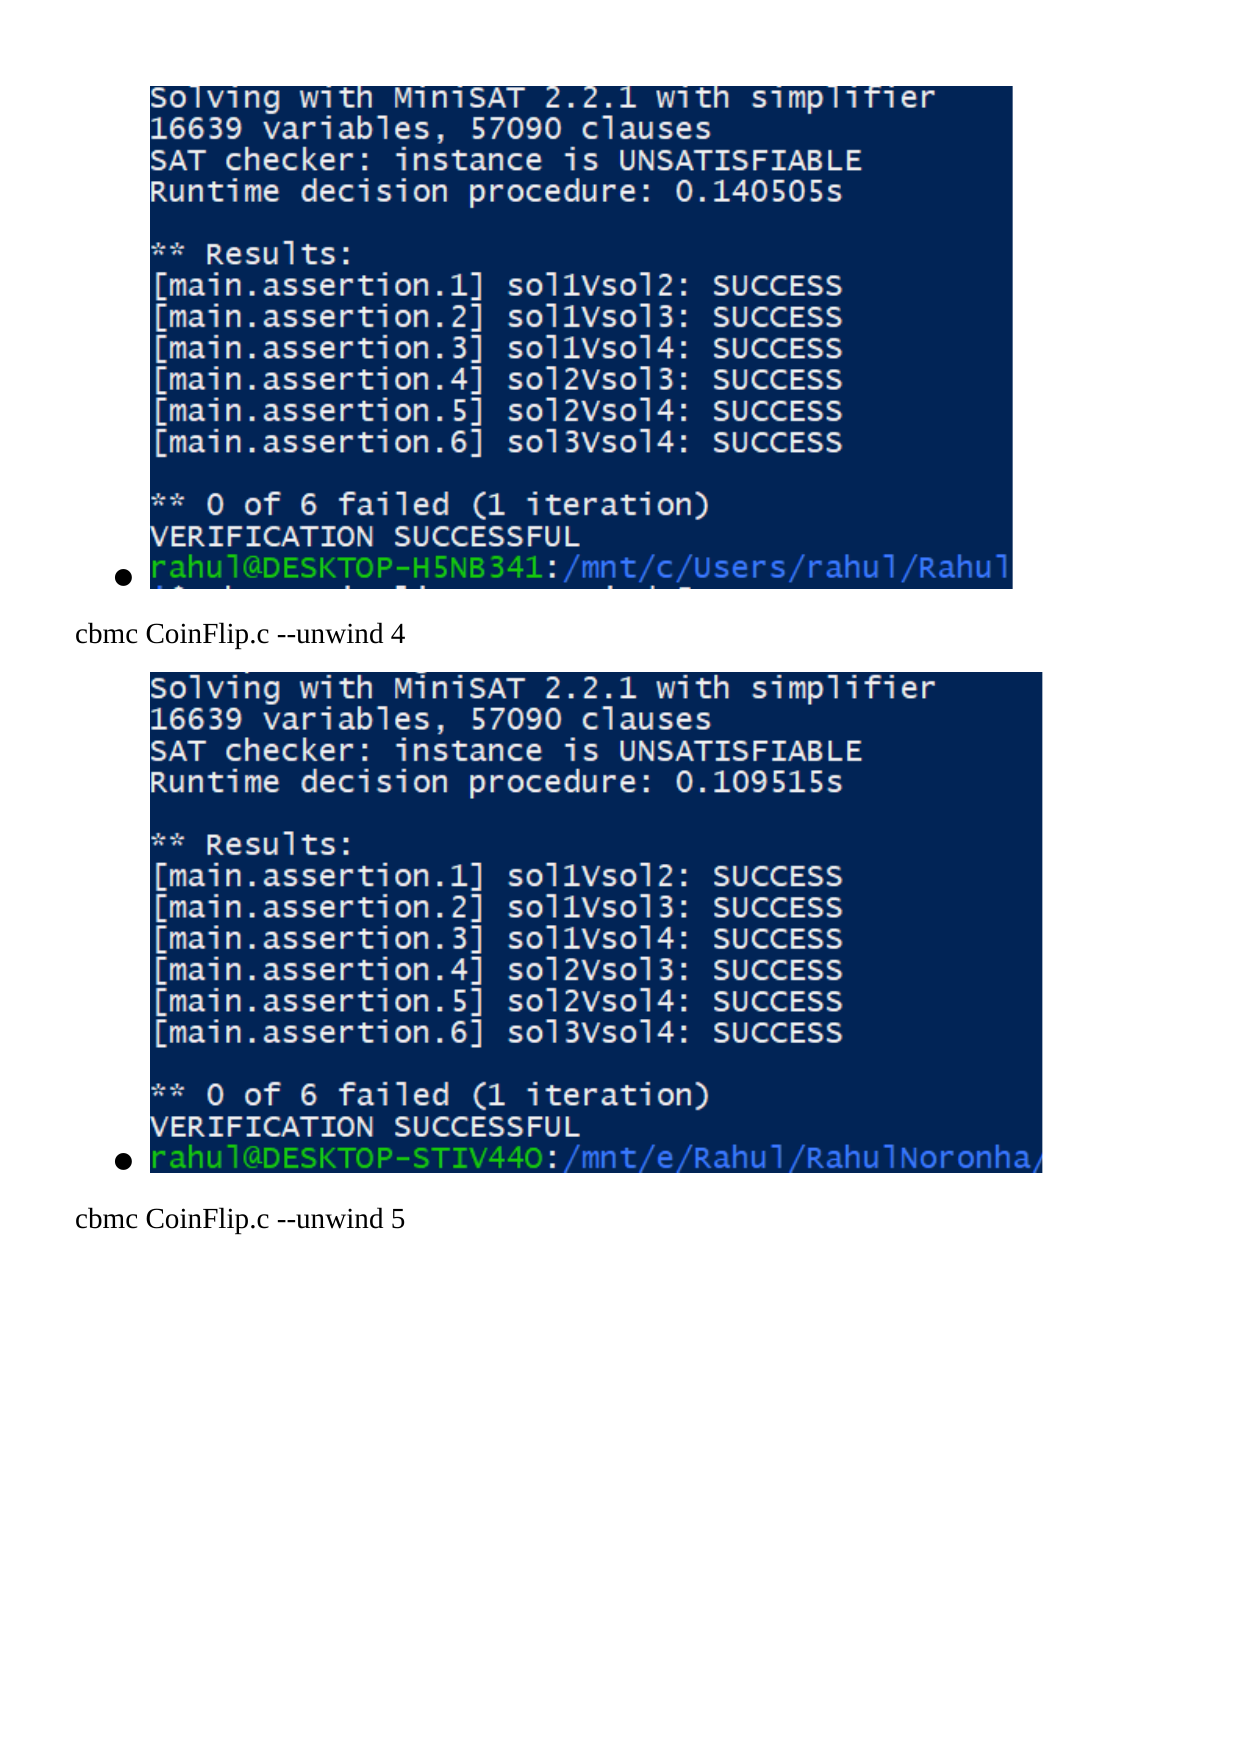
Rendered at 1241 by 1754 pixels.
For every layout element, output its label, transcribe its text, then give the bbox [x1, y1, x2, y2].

picture [150, 672, 1043, 1173]
picture [150, 86, 1013, 589]
list cbmc CoinFlip.c --unwind 5 [75, 1186, 1165, 1251]
list cbmc CoinFlip.c --unwind 4 [75, 601, 1165, 666]
